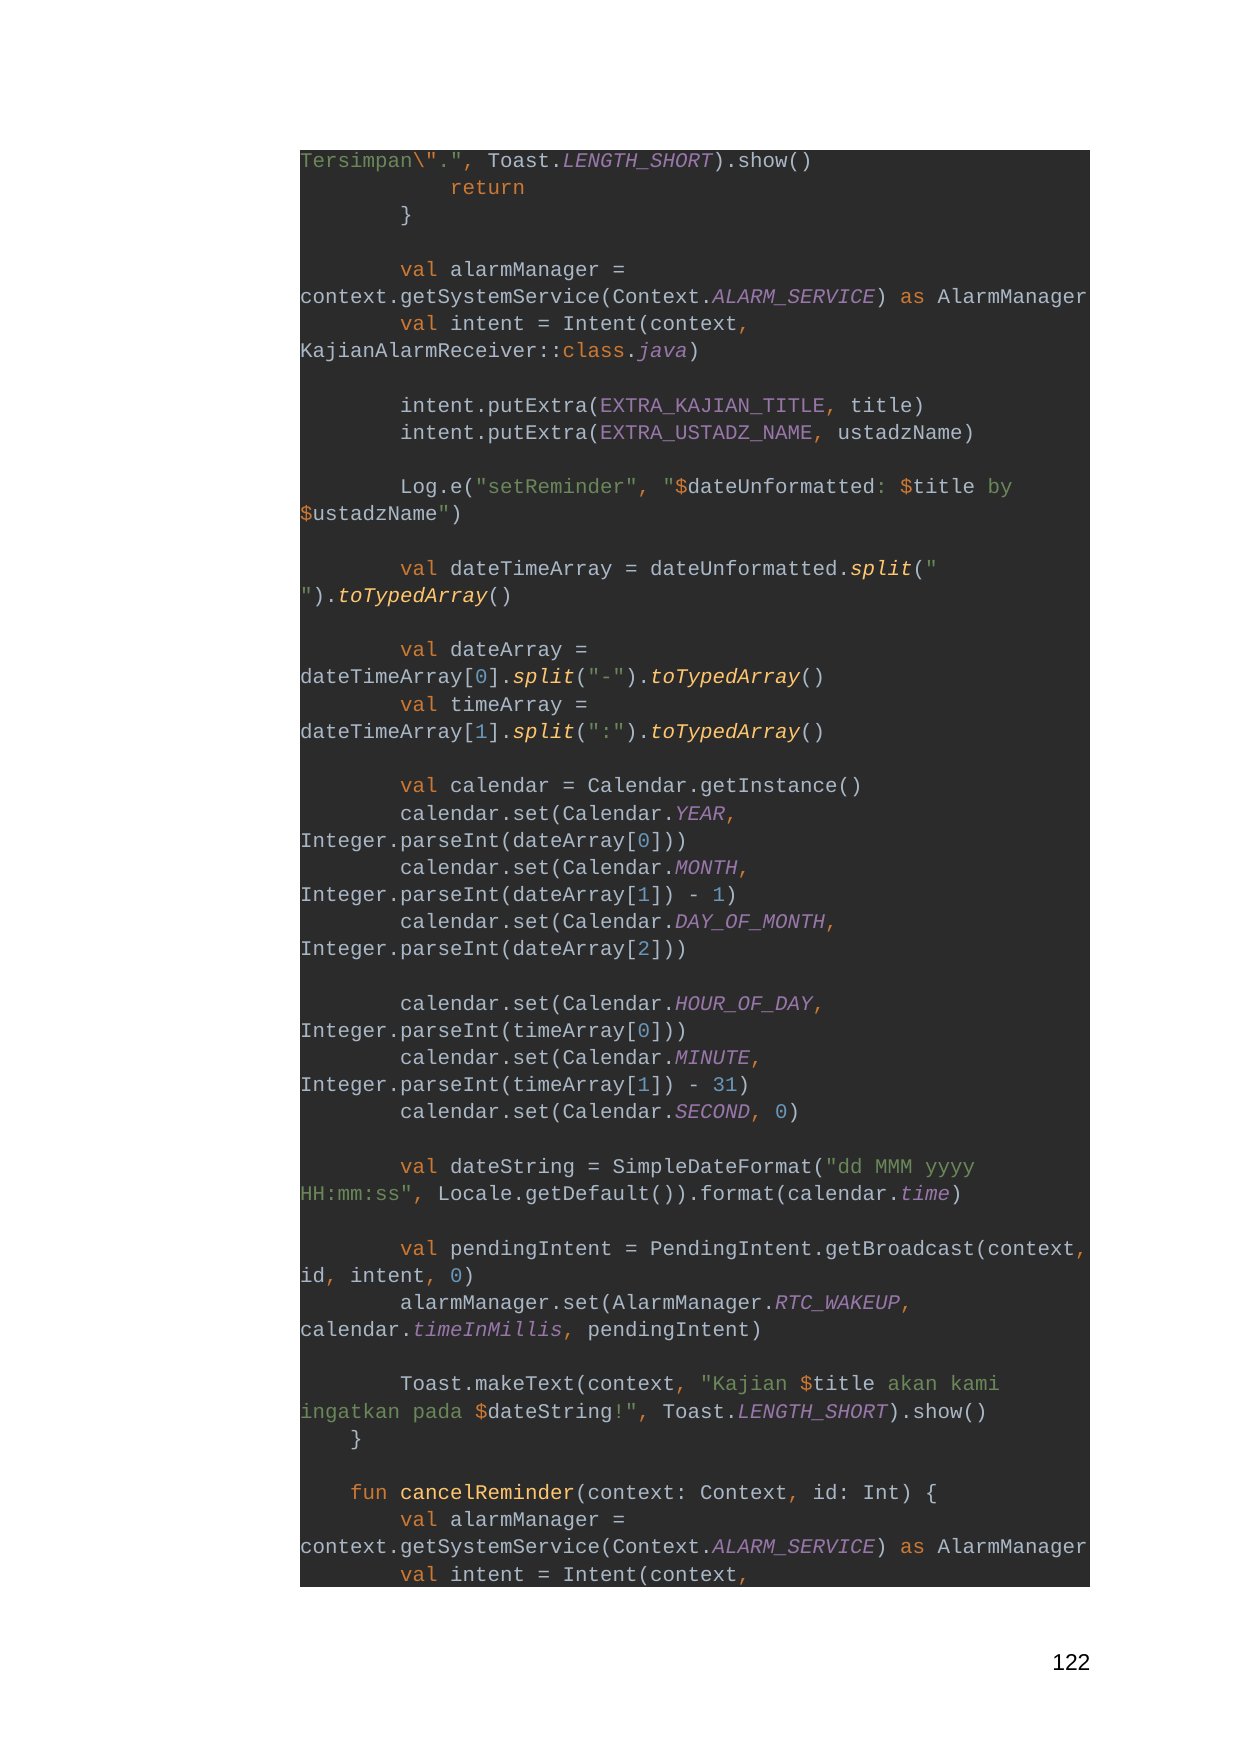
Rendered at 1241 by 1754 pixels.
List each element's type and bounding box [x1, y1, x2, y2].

text [300, 150, 1090, 1587]
